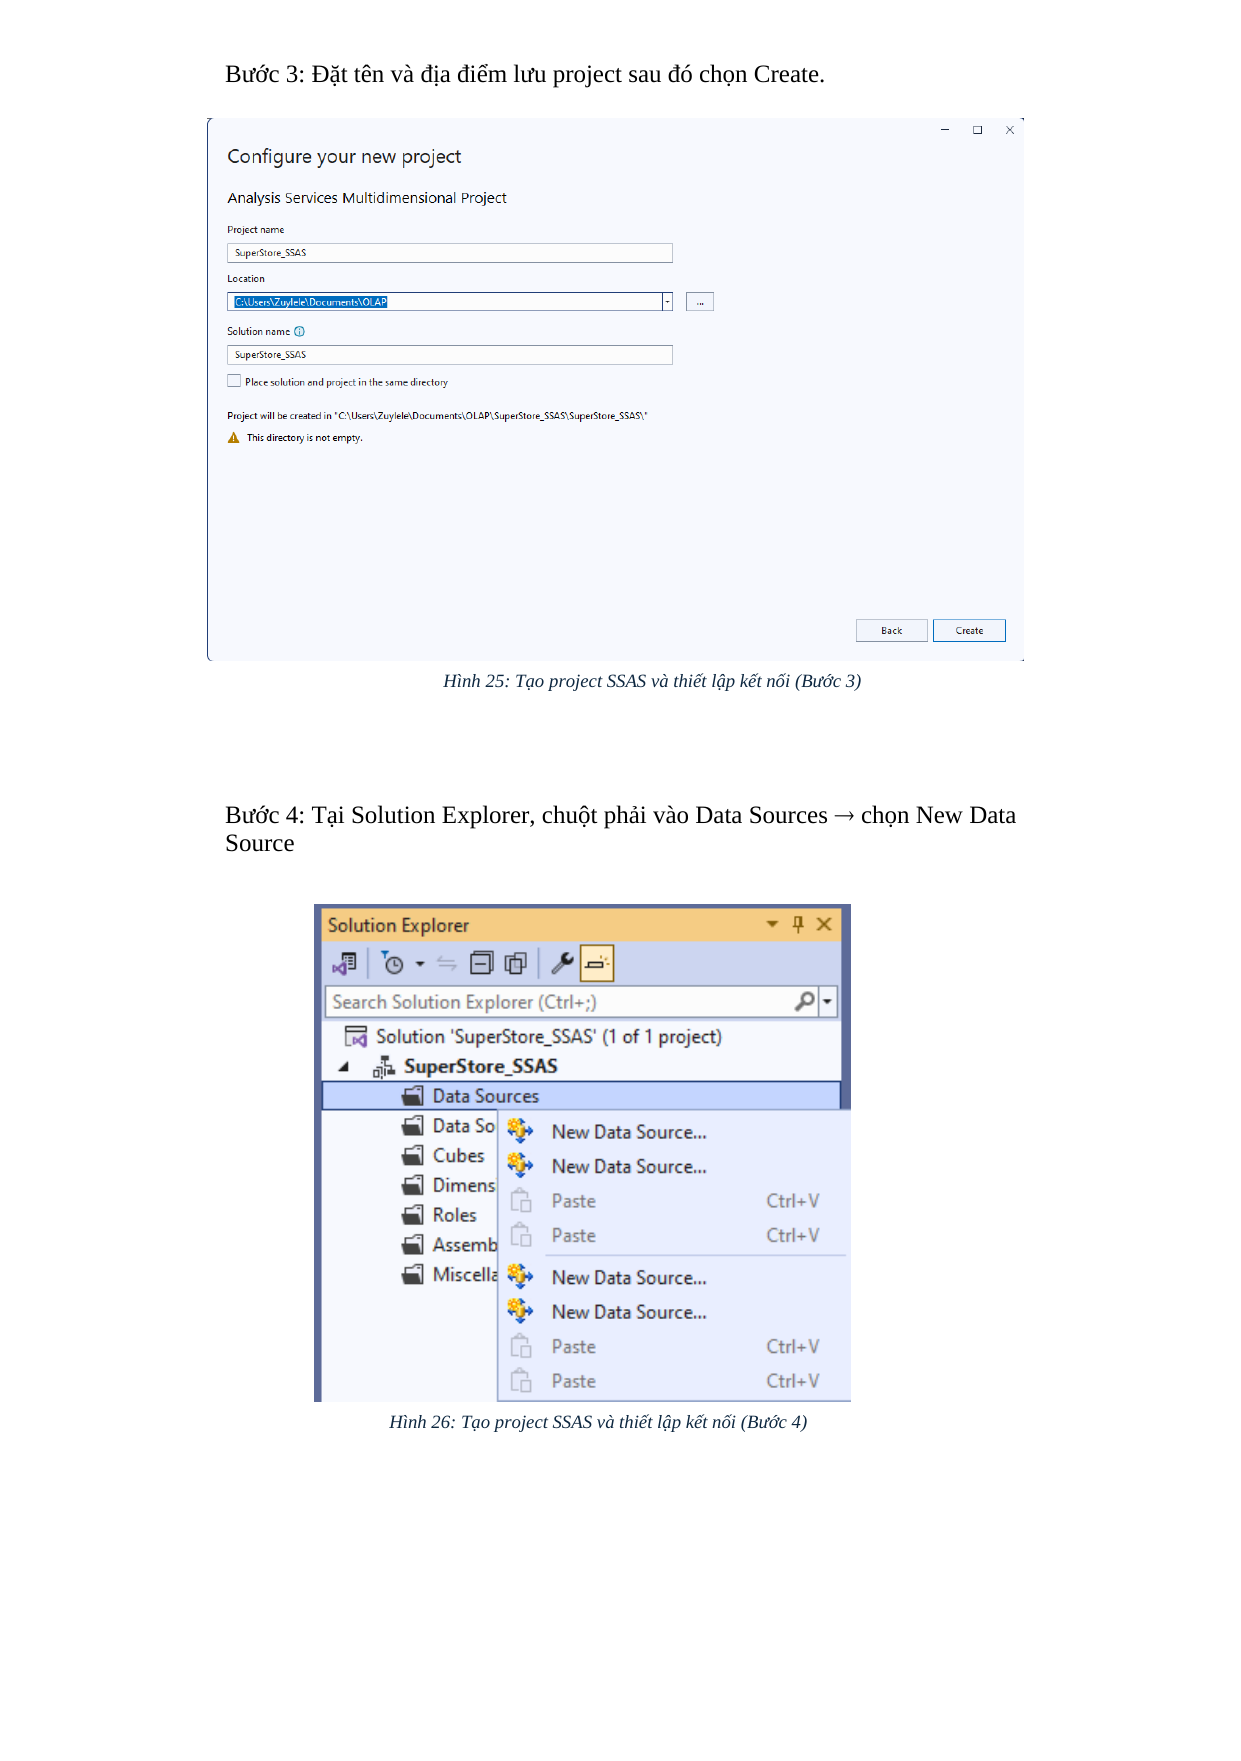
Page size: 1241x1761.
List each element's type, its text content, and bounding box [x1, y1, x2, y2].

picture [314, 904, 851, 1402]
text Bước 4: Tại Solution Explorer, chuột phải vào Data Sources chọn New Data Source [225, 800, 1090, 857]
text Bước 3: Đặt tên và địa điểm lưu project sau đó chọn Create. [225, 59, 1090, 87]
picture [207, 118, 1024, 661]
